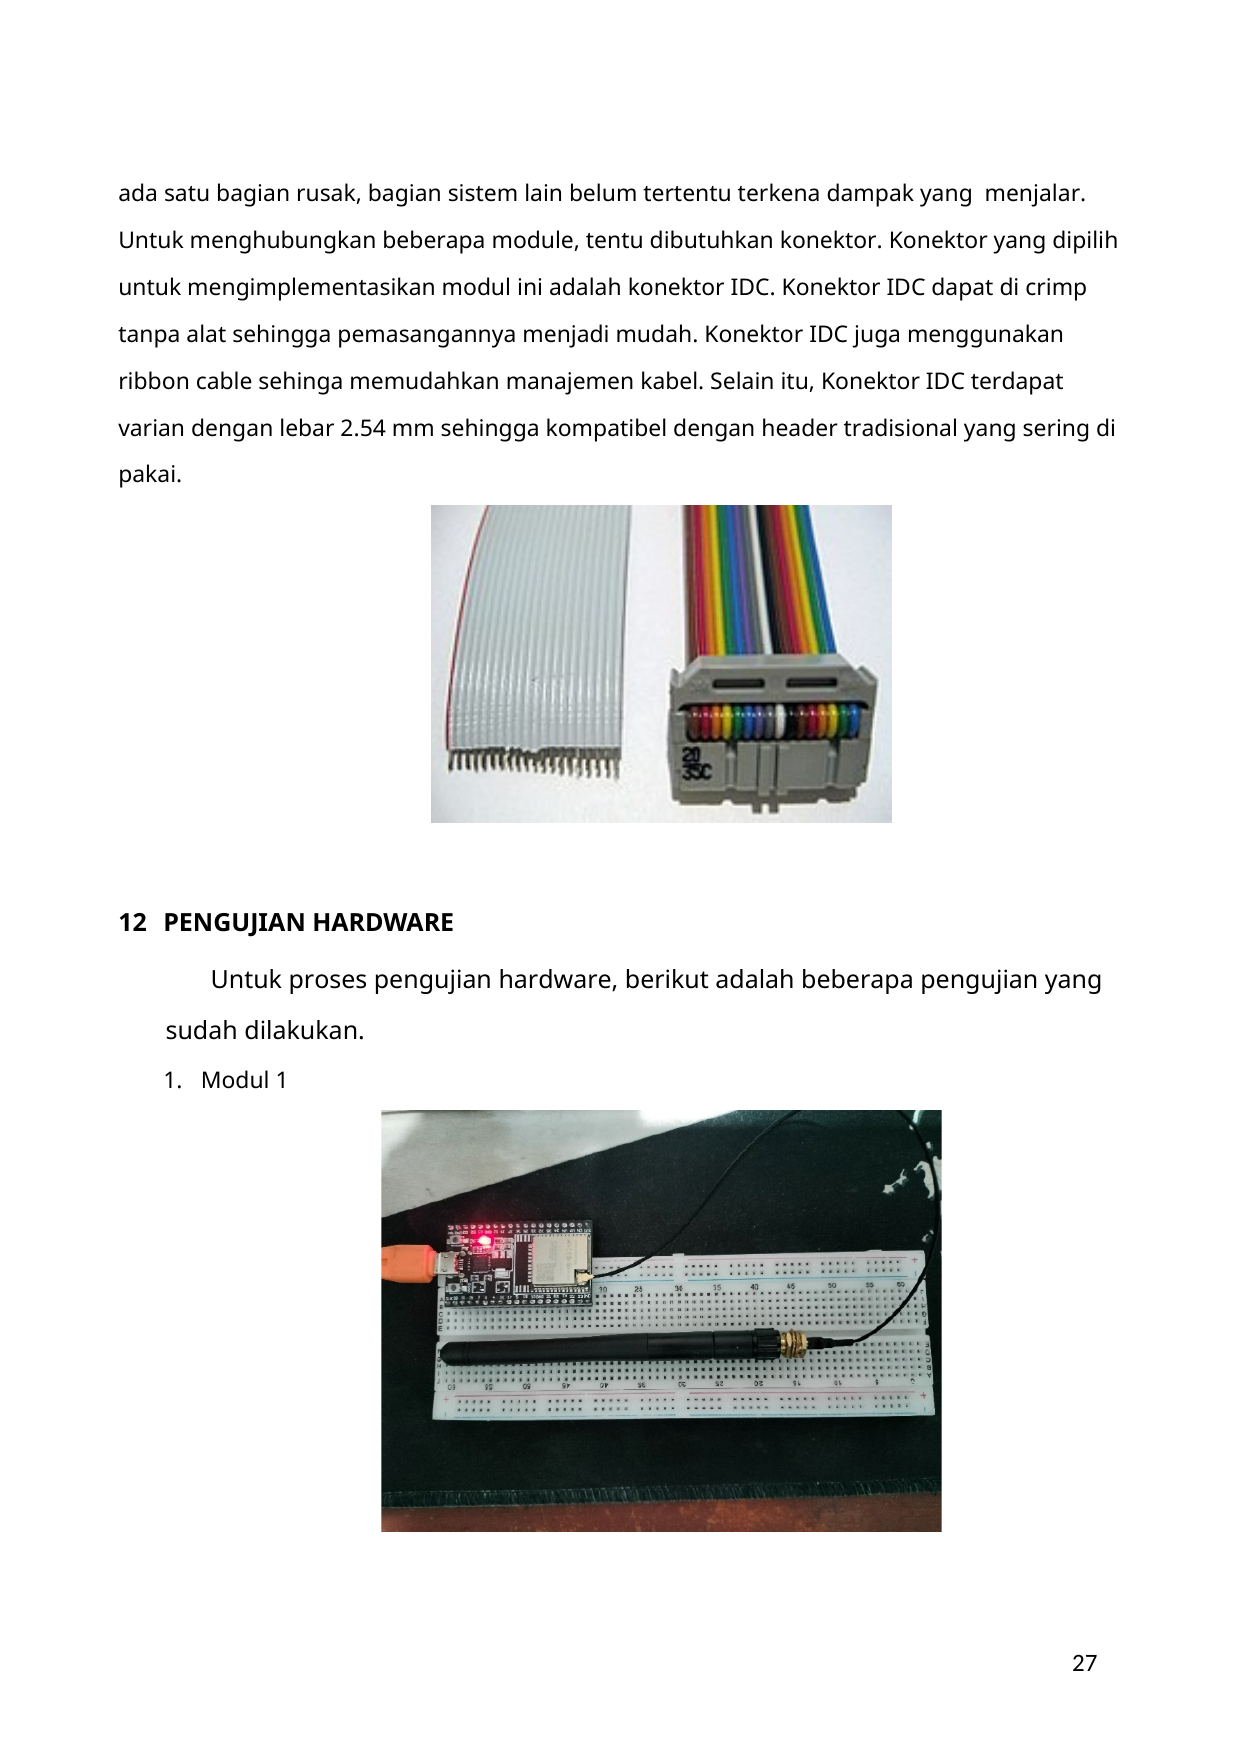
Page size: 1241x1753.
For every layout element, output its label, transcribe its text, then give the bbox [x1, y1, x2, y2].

subtitle PENGUJIAN HARDWARE [118, 904, 1122, 938]
list Modul 1 [163, 1064, 1122, 1095]
picture [381, 1110, 942, 1532]
picture [431, 505, 892, 823]
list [118, 177, 1122, 490]
text Untuk proses pengujian hardware, berikut adalah beberapa pengujian yang sudah dilakukan. [165, 962, 1122, 1047]
